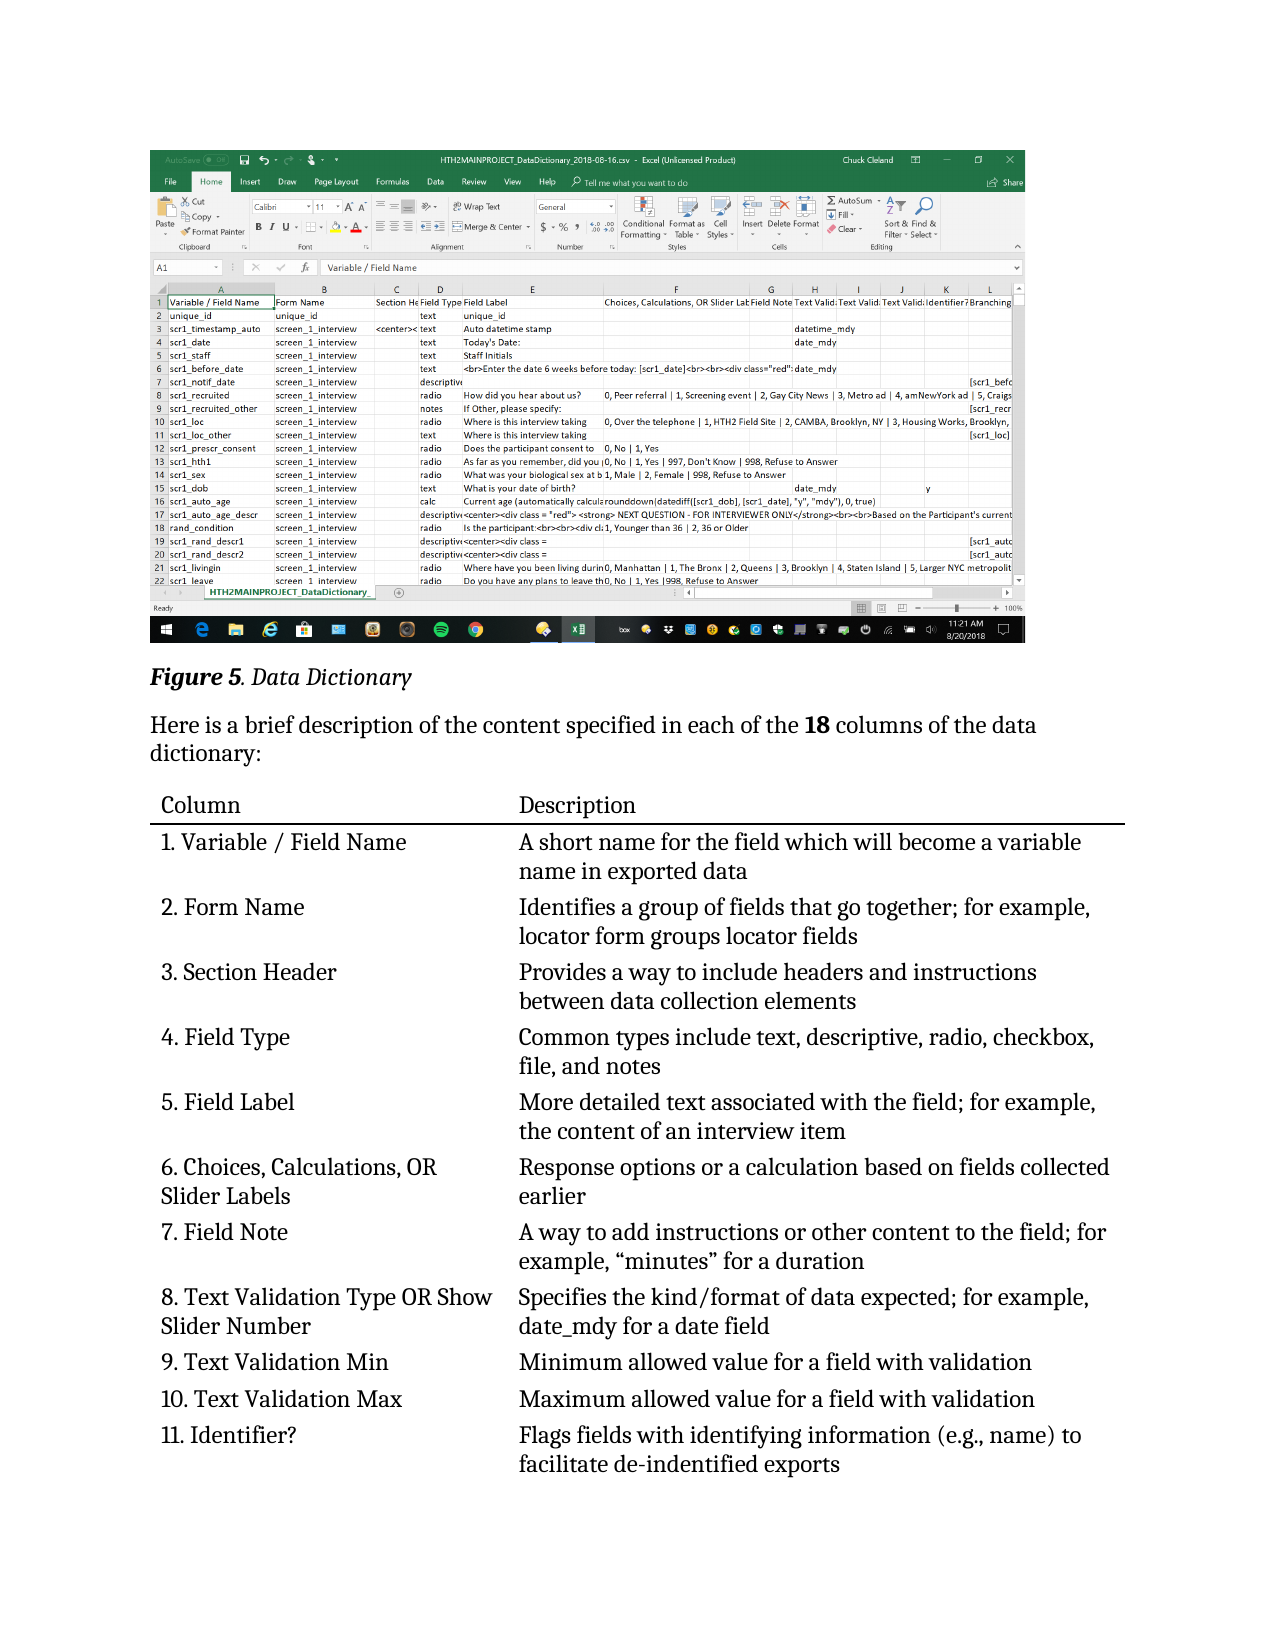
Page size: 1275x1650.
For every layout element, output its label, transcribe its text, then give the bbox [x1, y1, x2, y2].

table_cell 9. Text Validation Min [150, 1345, 507, 1381]
table_cell 8. Text Validation Type OR Show Slider Number [150, 1280, 507, 1344]
table_cell A way to add instructions or other content to the field; for example, “minutes” for a duration [507, 1215, 1125, 1279]
table_cell 3. Section Header [150, 955, 507, 1019]
table_cell Specifies the kind/format of data expected; for example, date_mdy for a date field [507, 1280, 1125, 1344]
table_header Description [507, 787, 1125, 823]
table_cell 2. Form Name [150, 890, 507, 954]
table_cell A short name for the field which will become a variable name in exported data [507, 825, 1125, 889]
table_cell Identifies a group of fields that go together; for example, locator form groups locator fields [507, 890, 1125, 954]
table_cell 4. Field Type [150, 1020, 507, 1084]
table_cell 5. Field Label [150, 1085, 507, 1149]
table_cell Minimum allowed value for a field with validation [507, 1345, 1125, 1381]
table_cell Response options or a calculation based on fields collected earlier [507, 1150, 1125, 1214]
table_cell 7. Field Note [150, 1215, 507, 1279]
table_cell 1. Variable / Field Name [150, 825, 507, 889]
table_cell Provides a way to include headers and instructions between data collection elements [507, 955, 1125, 1019]
table_cell Maximum allowed value for a field with validation [507, 1381, 1125, 1417]
text Figure 5. Data Dictionary [150, 663, 1125, 692]
table_cell Flags fields with identifying information (e.g., name) to facilitate de-indentified exports [507, 1417, 1125, 1482]
table_cell More detailed text associated with the field; for example, the content of an interview item [507, 1085, 1125, 1149]
table_cell 11. Identifier? [150, 1417, 507, 1482]
text Here is a brief description of the content specified in each of the 18 columns of the data dictionary: [150, 711, 1125, 768]
table_header Column [150, 787, 507, 823]
picture [150, 150, 1025, 643]
table_cell 6. Choices, Calculations, OR Slider Labels [150, 1150, 507, 1214]
table_cell 10. Text Validation Max [150, 1381, 507, 1417]
table_cell Common types include text, descriptive, radio, checkbox, file, and notes [507, 1020, 1125, 1084]
